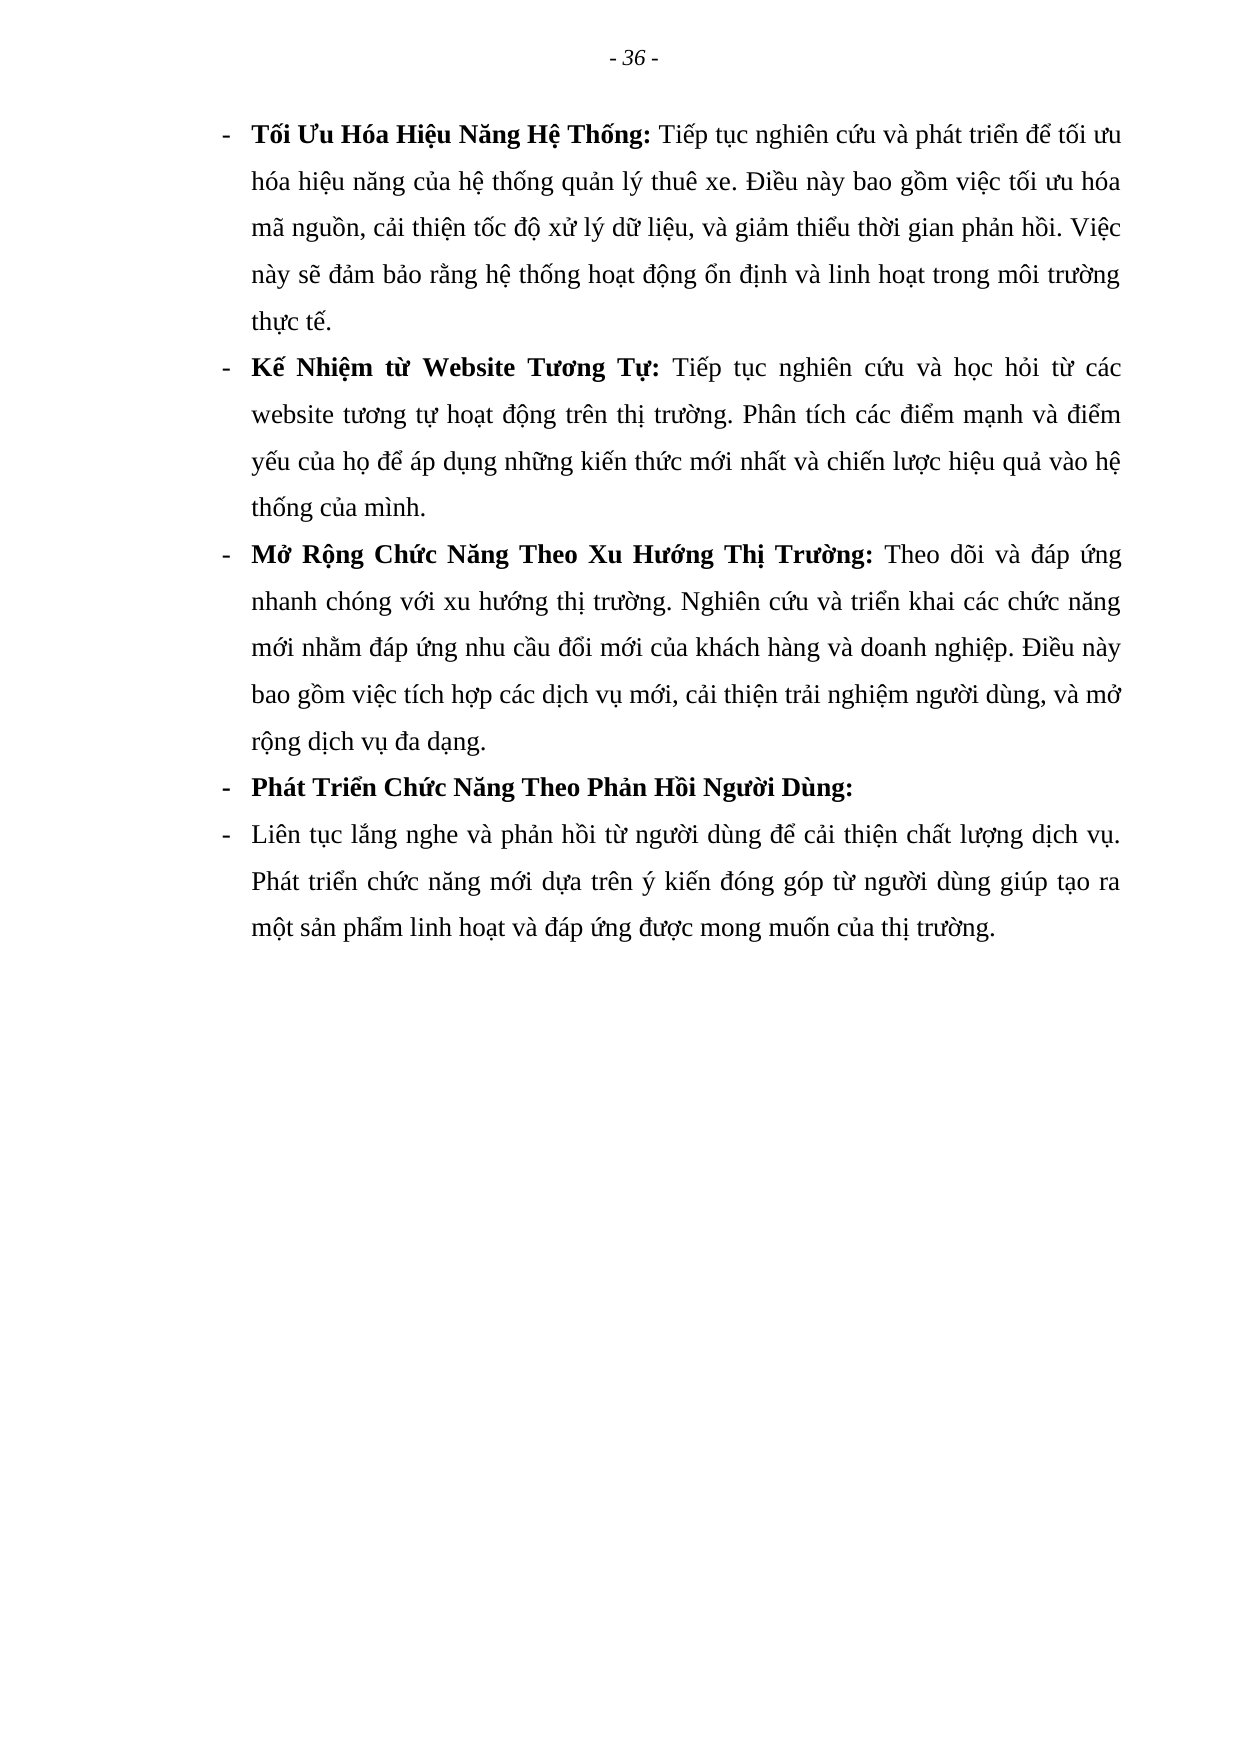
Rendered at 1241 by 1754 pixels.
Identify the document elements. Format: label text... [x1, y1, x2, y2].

list Mở Rộng Chức Năng Theo Xu Hướng Thị Trường: Theo dõi và đáp ứng nhanh chóng với xu hướng thị trường. Nghiên cứu và triển khai các chức năng mới nhằm đáp ứng nhu cầu đổi mới của khách hàng và doanh nghiệp. Điều này bao gồm việc tích hợp các dịch vụ mới, cải thiện trải nghiệm người dùng, và mở rộng dịch vụ đa dạng. [222, 538, 1122, 756]
list Tối Ưu Hóa Hiệu Năng Hệ Thống: Tiếp tục nghiên cứu và phát triển để tối ưu hóa hiệu năng của hệ thống quản lý thuê xe. Điều này bao gồm việc tối ưu hóa mã nguồn, cải thiện tốc độ xử lý dữ liệu, và giảm thiểu thời gian phản hồi. Việc này sẽ đảm bảo rằng hệ thống hoạt động ổn định và linh hoạt trong môi trường thực tế. [222, 118, 1122, 336]
list Liên tục lắng nghe và phản hồi từ người dùng để cải thiện chất lượng dịch vụ. Phát triển chức năng mới dựa trên ý kiến đóng góp từ người dùng giúp tạo ra một sản phẩm linh hoạt và đáp ứng được mong muốn của thị trường. [222, 818, 1122, 943]
list Phát Triển Chức Năng Theo Phản Hồi Người Dùng: [222, 771, 1122, 803]
list Kế Nhiệm từ Website Tương Tự: Tiếp tục nghiên cứu và học hỏi từ các website tương tự hoạt động trên thị trường. Phân tích các điểm mạnh và điểm yếu của họ để áp dụng những kiến thức mới nhất và chiến lược hiệu quả vào hệ thống của mình. [222, 351, 1122, 523]
